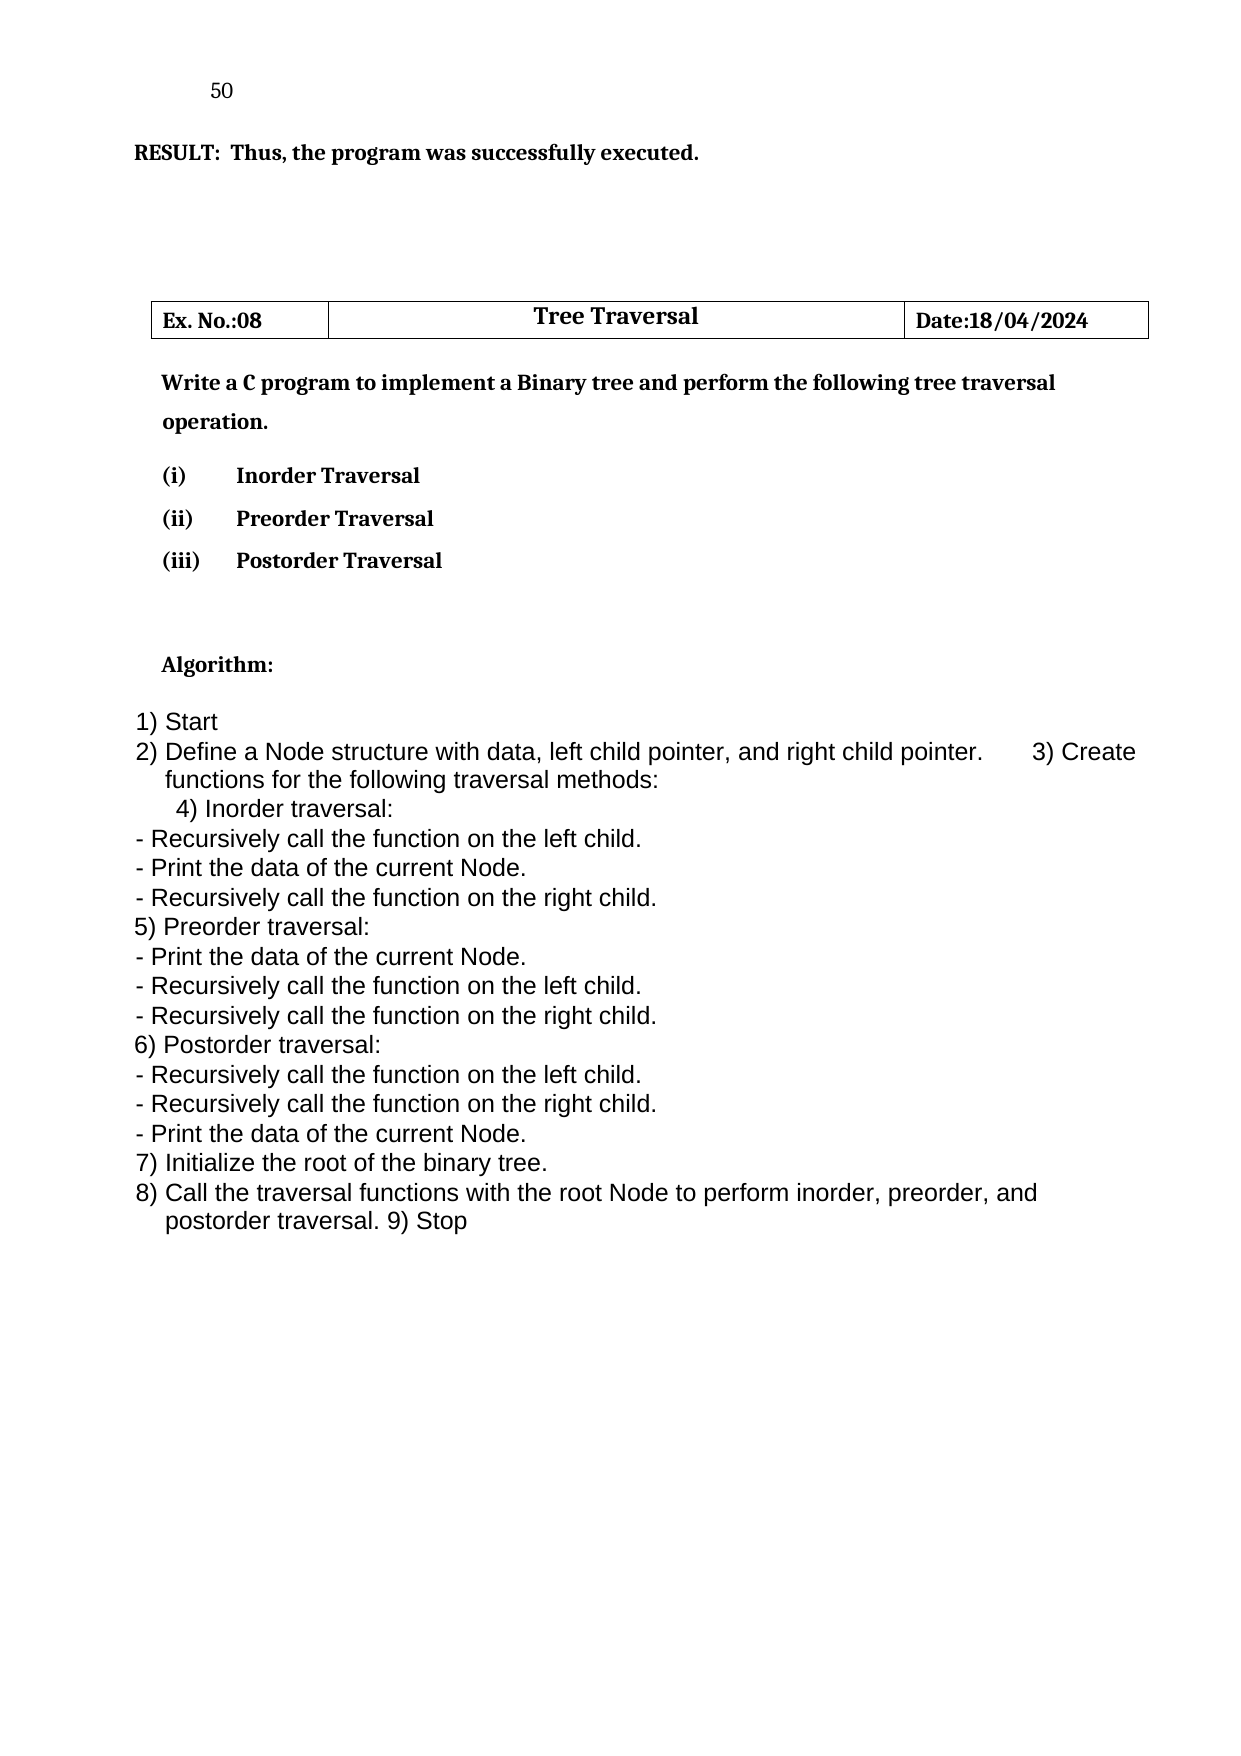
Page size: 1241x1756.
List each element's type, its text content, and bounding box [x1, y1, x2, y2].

text 4) Inorder traversal: [134, 795, 1138, 823]
list Recursively call the function on the left child. [135, 972, 1138, 1000]
table_header Tree Traversal [329, 302, 904, 338]
text Algorithm: [161, 652, 1136, 678]
list Start [135, 708, 1138, 736]
list Recursively call the function on the left child. [135, 825, 1138, 853]
list Initialize the root of the binary tree. [135, 1149, 1044, 1177]
table_header Ex. No.:08 [152, 302, 328, 338]
list Print the data of the current Node. [135, 943, 1138, 971]
list Recursively call the function on the right child. [135, 884, 1138, 912]
text 5) Preorder traversal: [134, 913, 1138, 941]
list Recursively call the function on the right child. [135, 1090, 1138, 1118]
list Print the data of the current Node. [135, 1120, 1138, 1148]
text Write a C program to implement a Binary tree and perform the following tree traversal operation. [161, 370, 1136, 435]
list Postorder Traversal [161, 548, 1136, 575]
list Recursively call the function on the left child. [135, 1061, 1138, 1089]
list Recursively call the function on the right child. [135, 1002, 1138, 1030]
list Print the data of the current Node. [135, 854, 1138, 882]
text 6) Postorder traversal: [134, 1031, 1138, 1059]
list Call the traversal functions with the root Node to perform inorder, preorder, and postorder traversal. 9) Stop [135, 1179, 1044, 1235]
table_header Date:18/04/2024 [905, 302, 1148, 338]
list Inorder Traversal [161, 463, 1136, 490]
list Preorder Traversal [161, 506, 1136, 532]
text RESULT: Thus, the program was successfully executed. [134, 139, 1136, 166]
list Define a Node structure with data, left child pointer, and right child pointer. 3) Create functions for the following traversal methods: [135, 738, 1138, 794]
